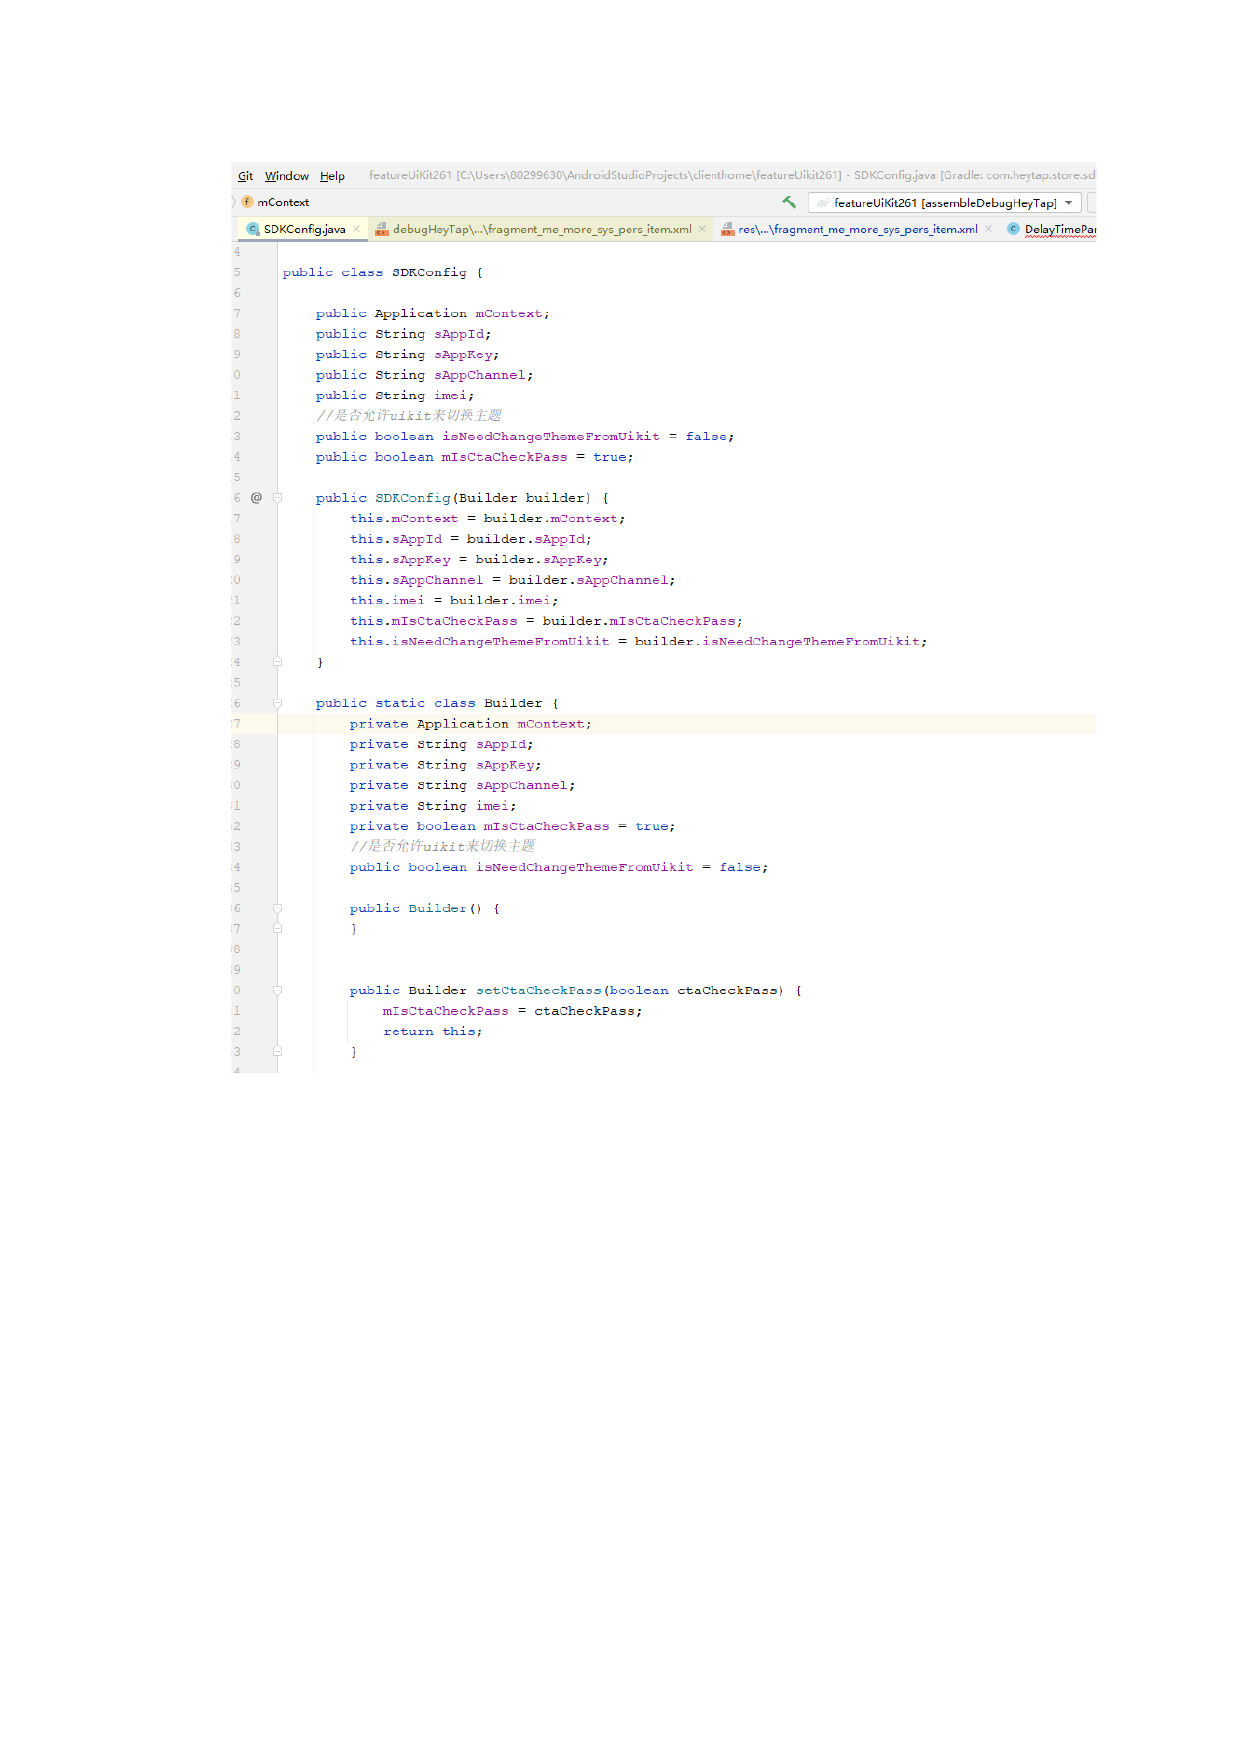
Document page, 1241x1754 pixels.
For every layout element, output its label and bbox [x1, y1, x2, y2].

picture [231, 162, 1097, 1073]
